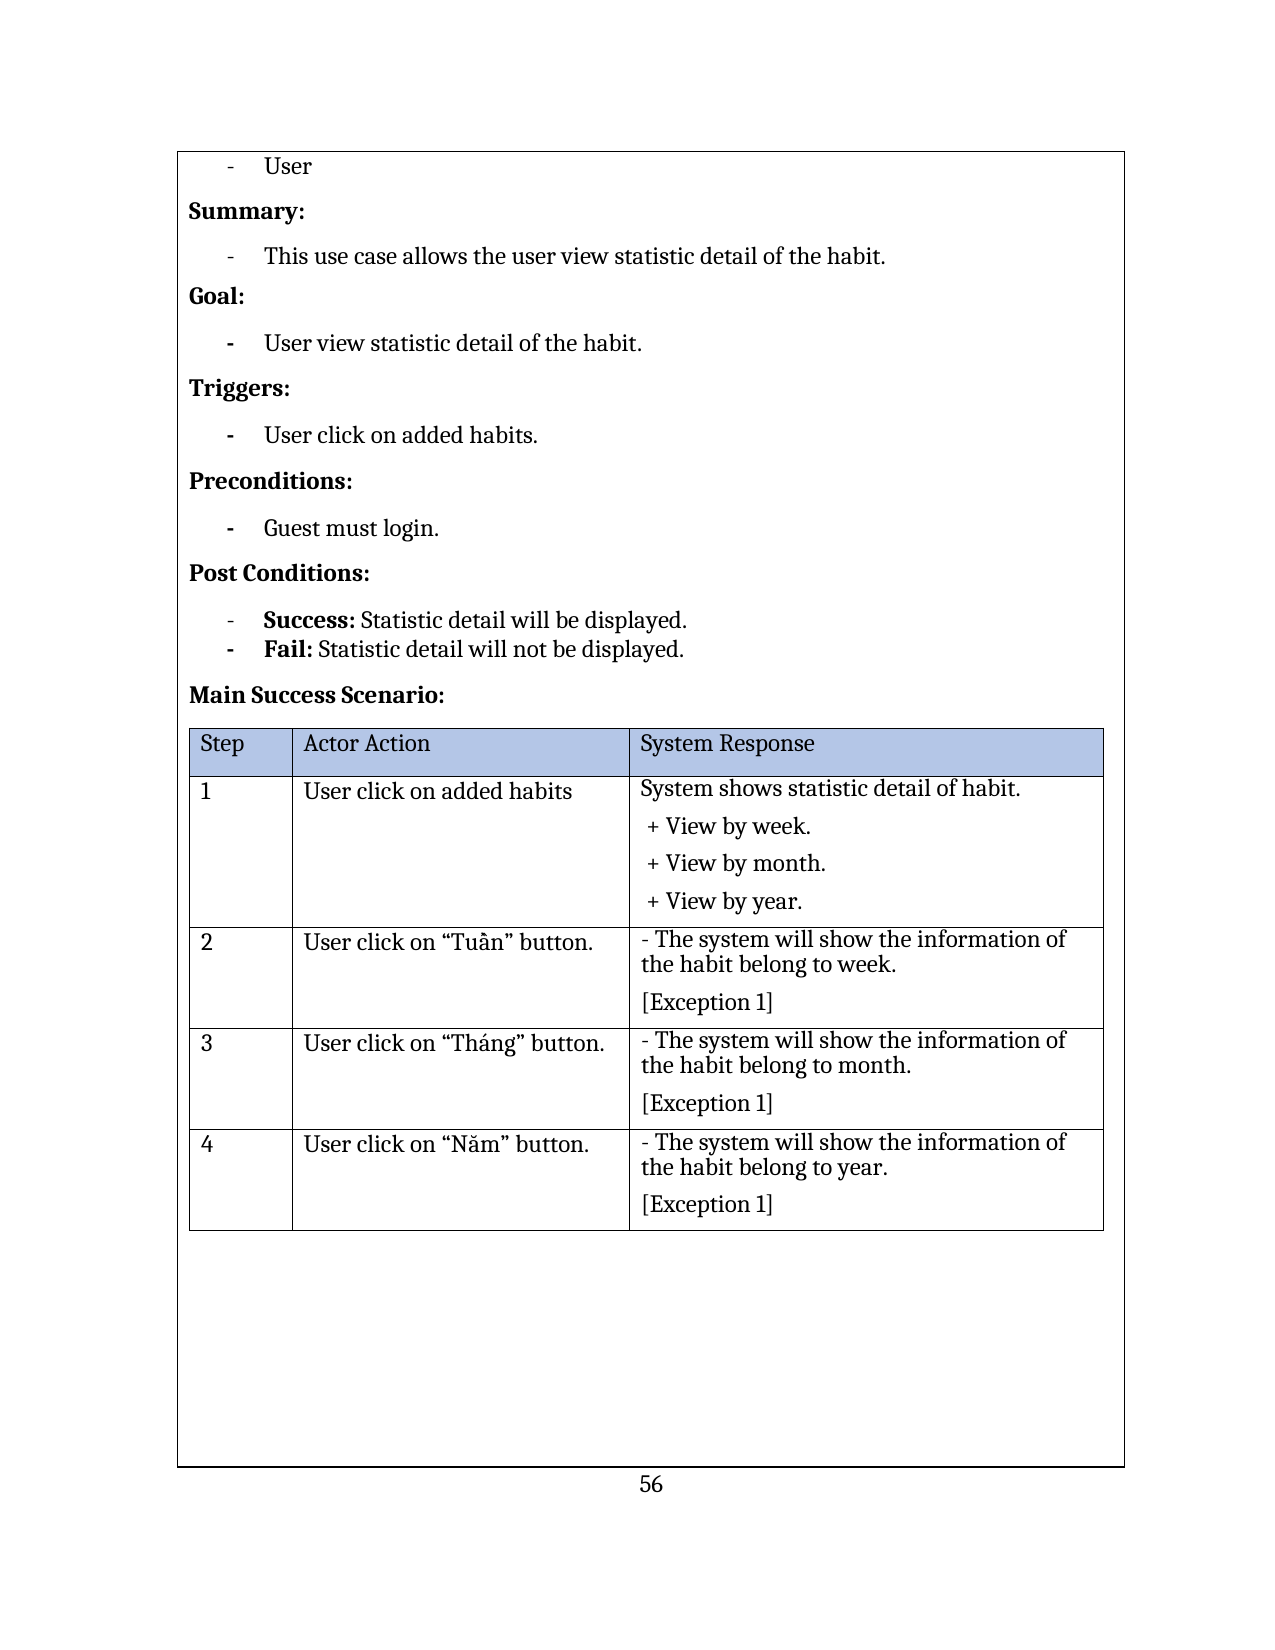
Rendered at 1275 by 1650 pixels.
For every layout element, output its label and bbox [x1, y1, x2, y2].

table_cell [178, 152, 1124, 1466]
